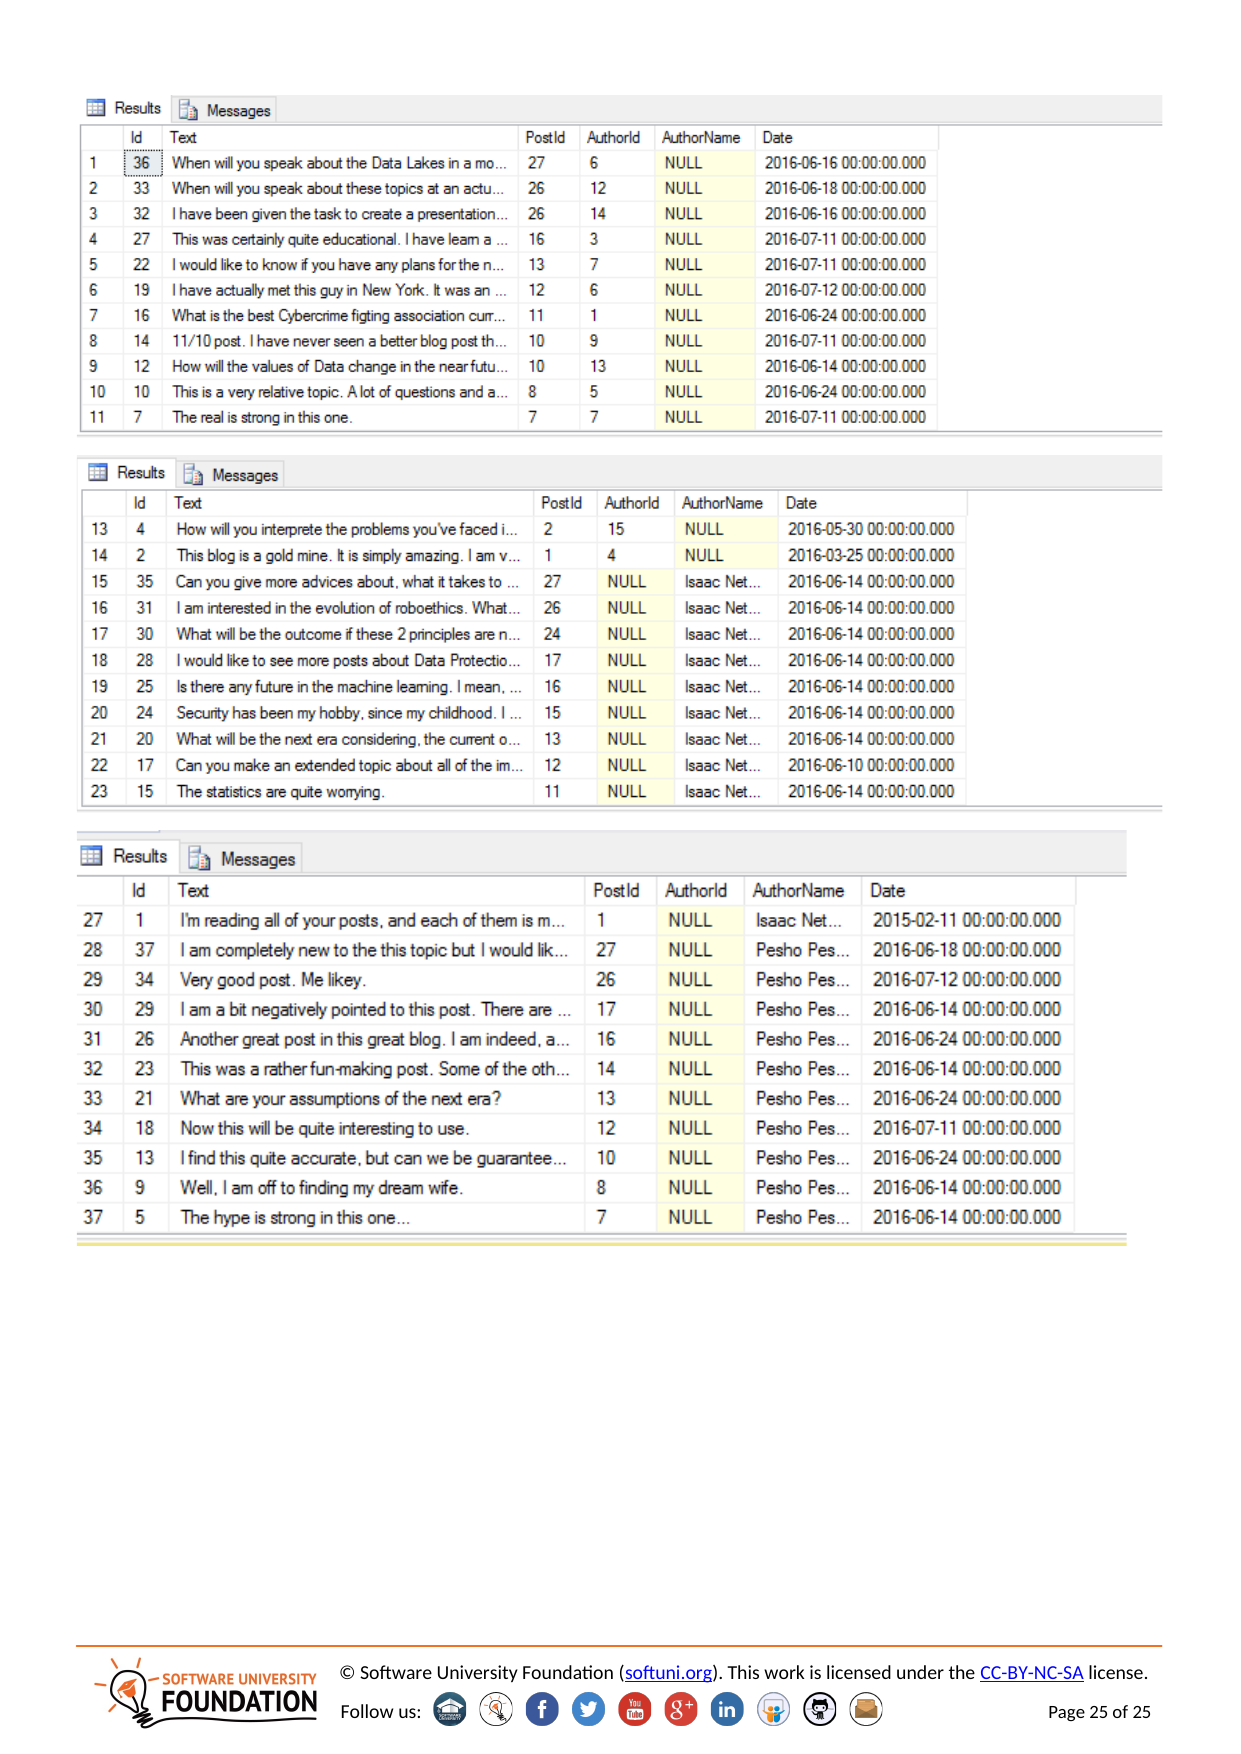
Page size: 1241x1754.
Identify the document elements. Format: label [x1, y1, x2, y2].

picture [433, 1692, 467, 1726]
picture [76, 95, 1163, 439]
picture [618, 1692, 652, 1726]
picture [710, 1692, 744, 1726]
picture [572, 1692, 605, 1726]
picture [757, 1692, 790, 1726]
picture [76, 455, 1163, 814]
picture [479, 1692, 513, 1726]
picture [849, 1692, 883, 1726]
picture [664, 1692, 698, 1726]
picture [803, 1692, 837, 1726]
picture [525, 1692, 559, 1726]
picture [76, 830, 1127, 1246]
picture [93, 1656, 317, 1729]
